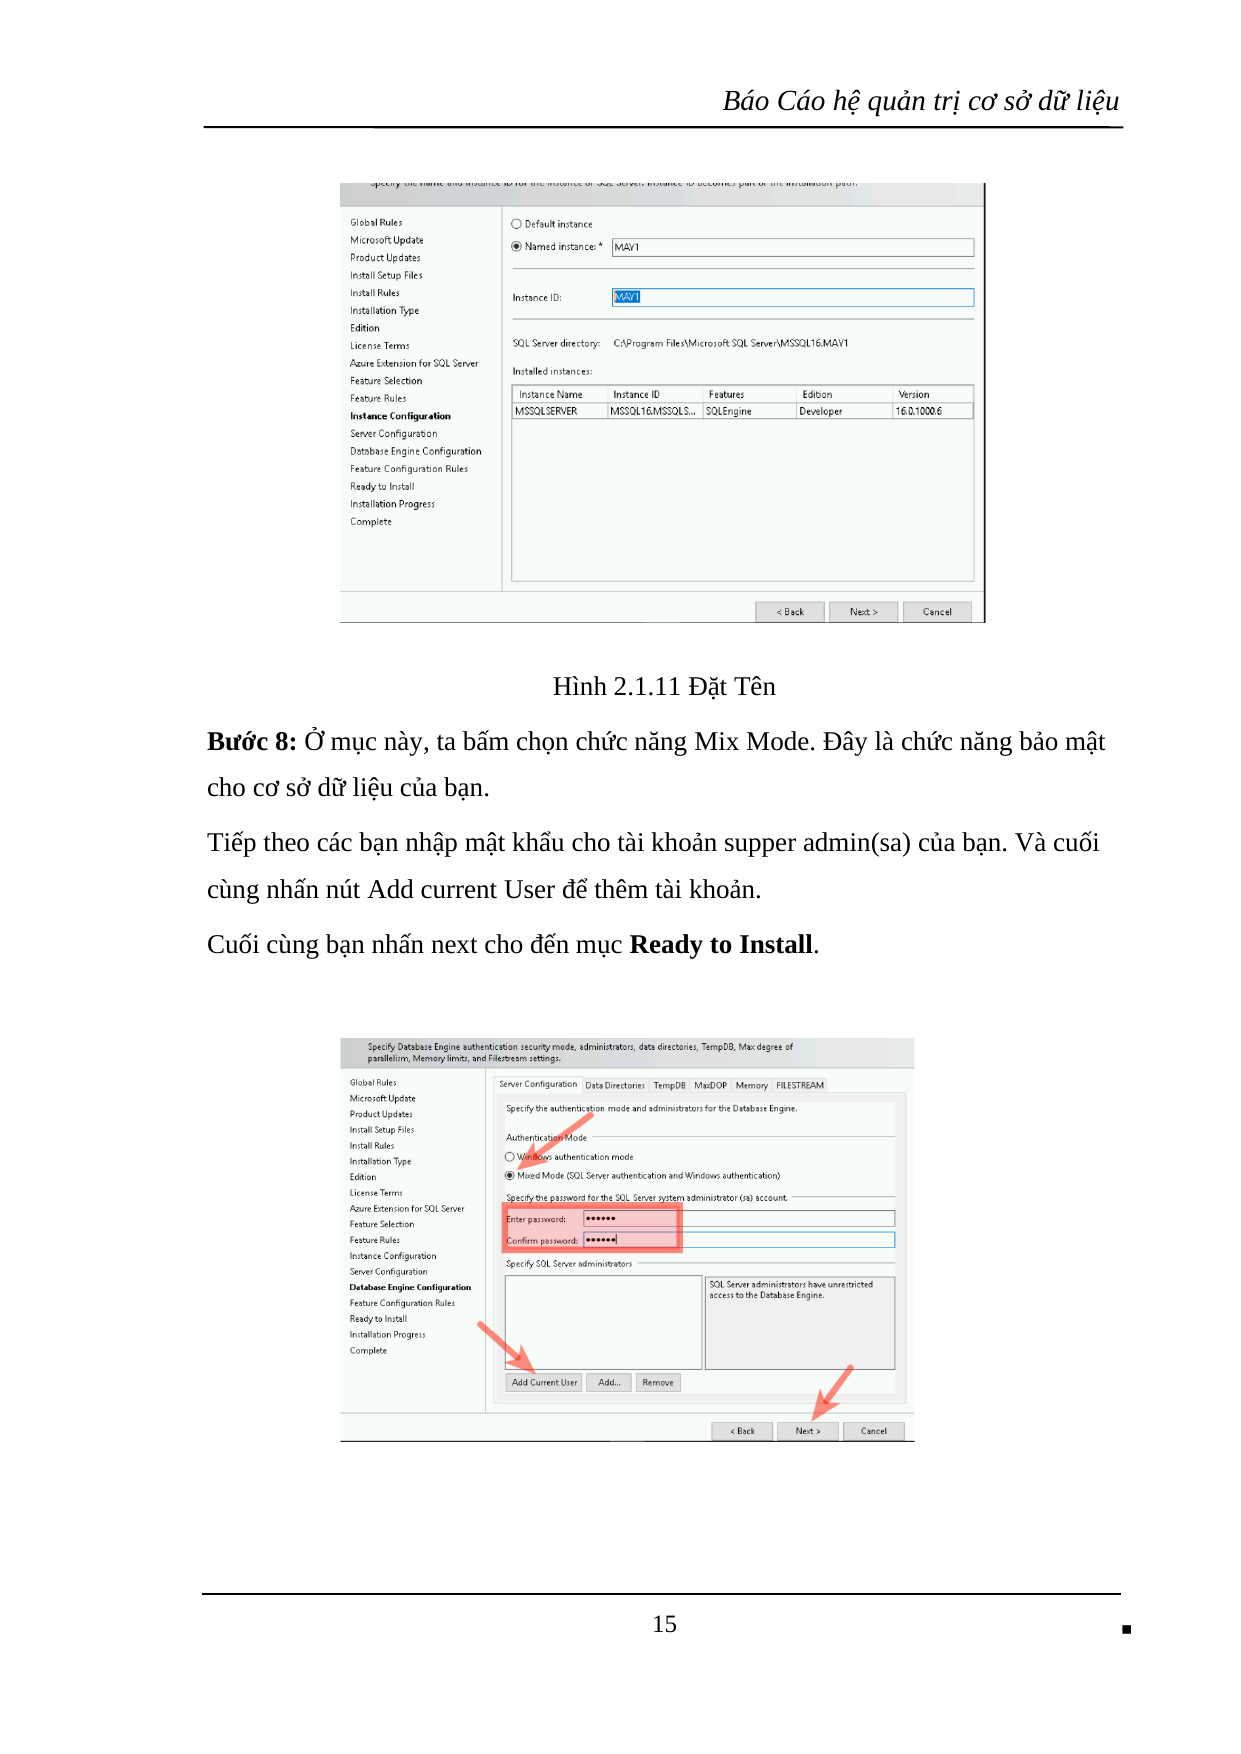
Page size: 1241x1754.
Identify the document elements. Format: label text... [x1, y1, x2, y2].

text Bước 8: Ở mục này, ta bấm chọn chức năng Mix Mode. Đây là chức năng bảo mật cho cơ sở dữ liệu của bạn. [207, 725, 1122, 802]
text Tiếp theo các bạn nhập mật khẩu cho tài khoản supper admin(sa) của bạn. Và cuối cùng nhấn nút Add current User để thêm tài khoản. [207, 826, 1122, 904]
text Cuối cùng bạn nhấn next cho đến mục Ready to Install. [207, 928, 1122, 959]
picture [339, 1038, 989, 1445]
subtitle Hình 2.1.11 Đặt Tên [207, 670, 1122, 701]
picture [316, 183, 1013, 625]
